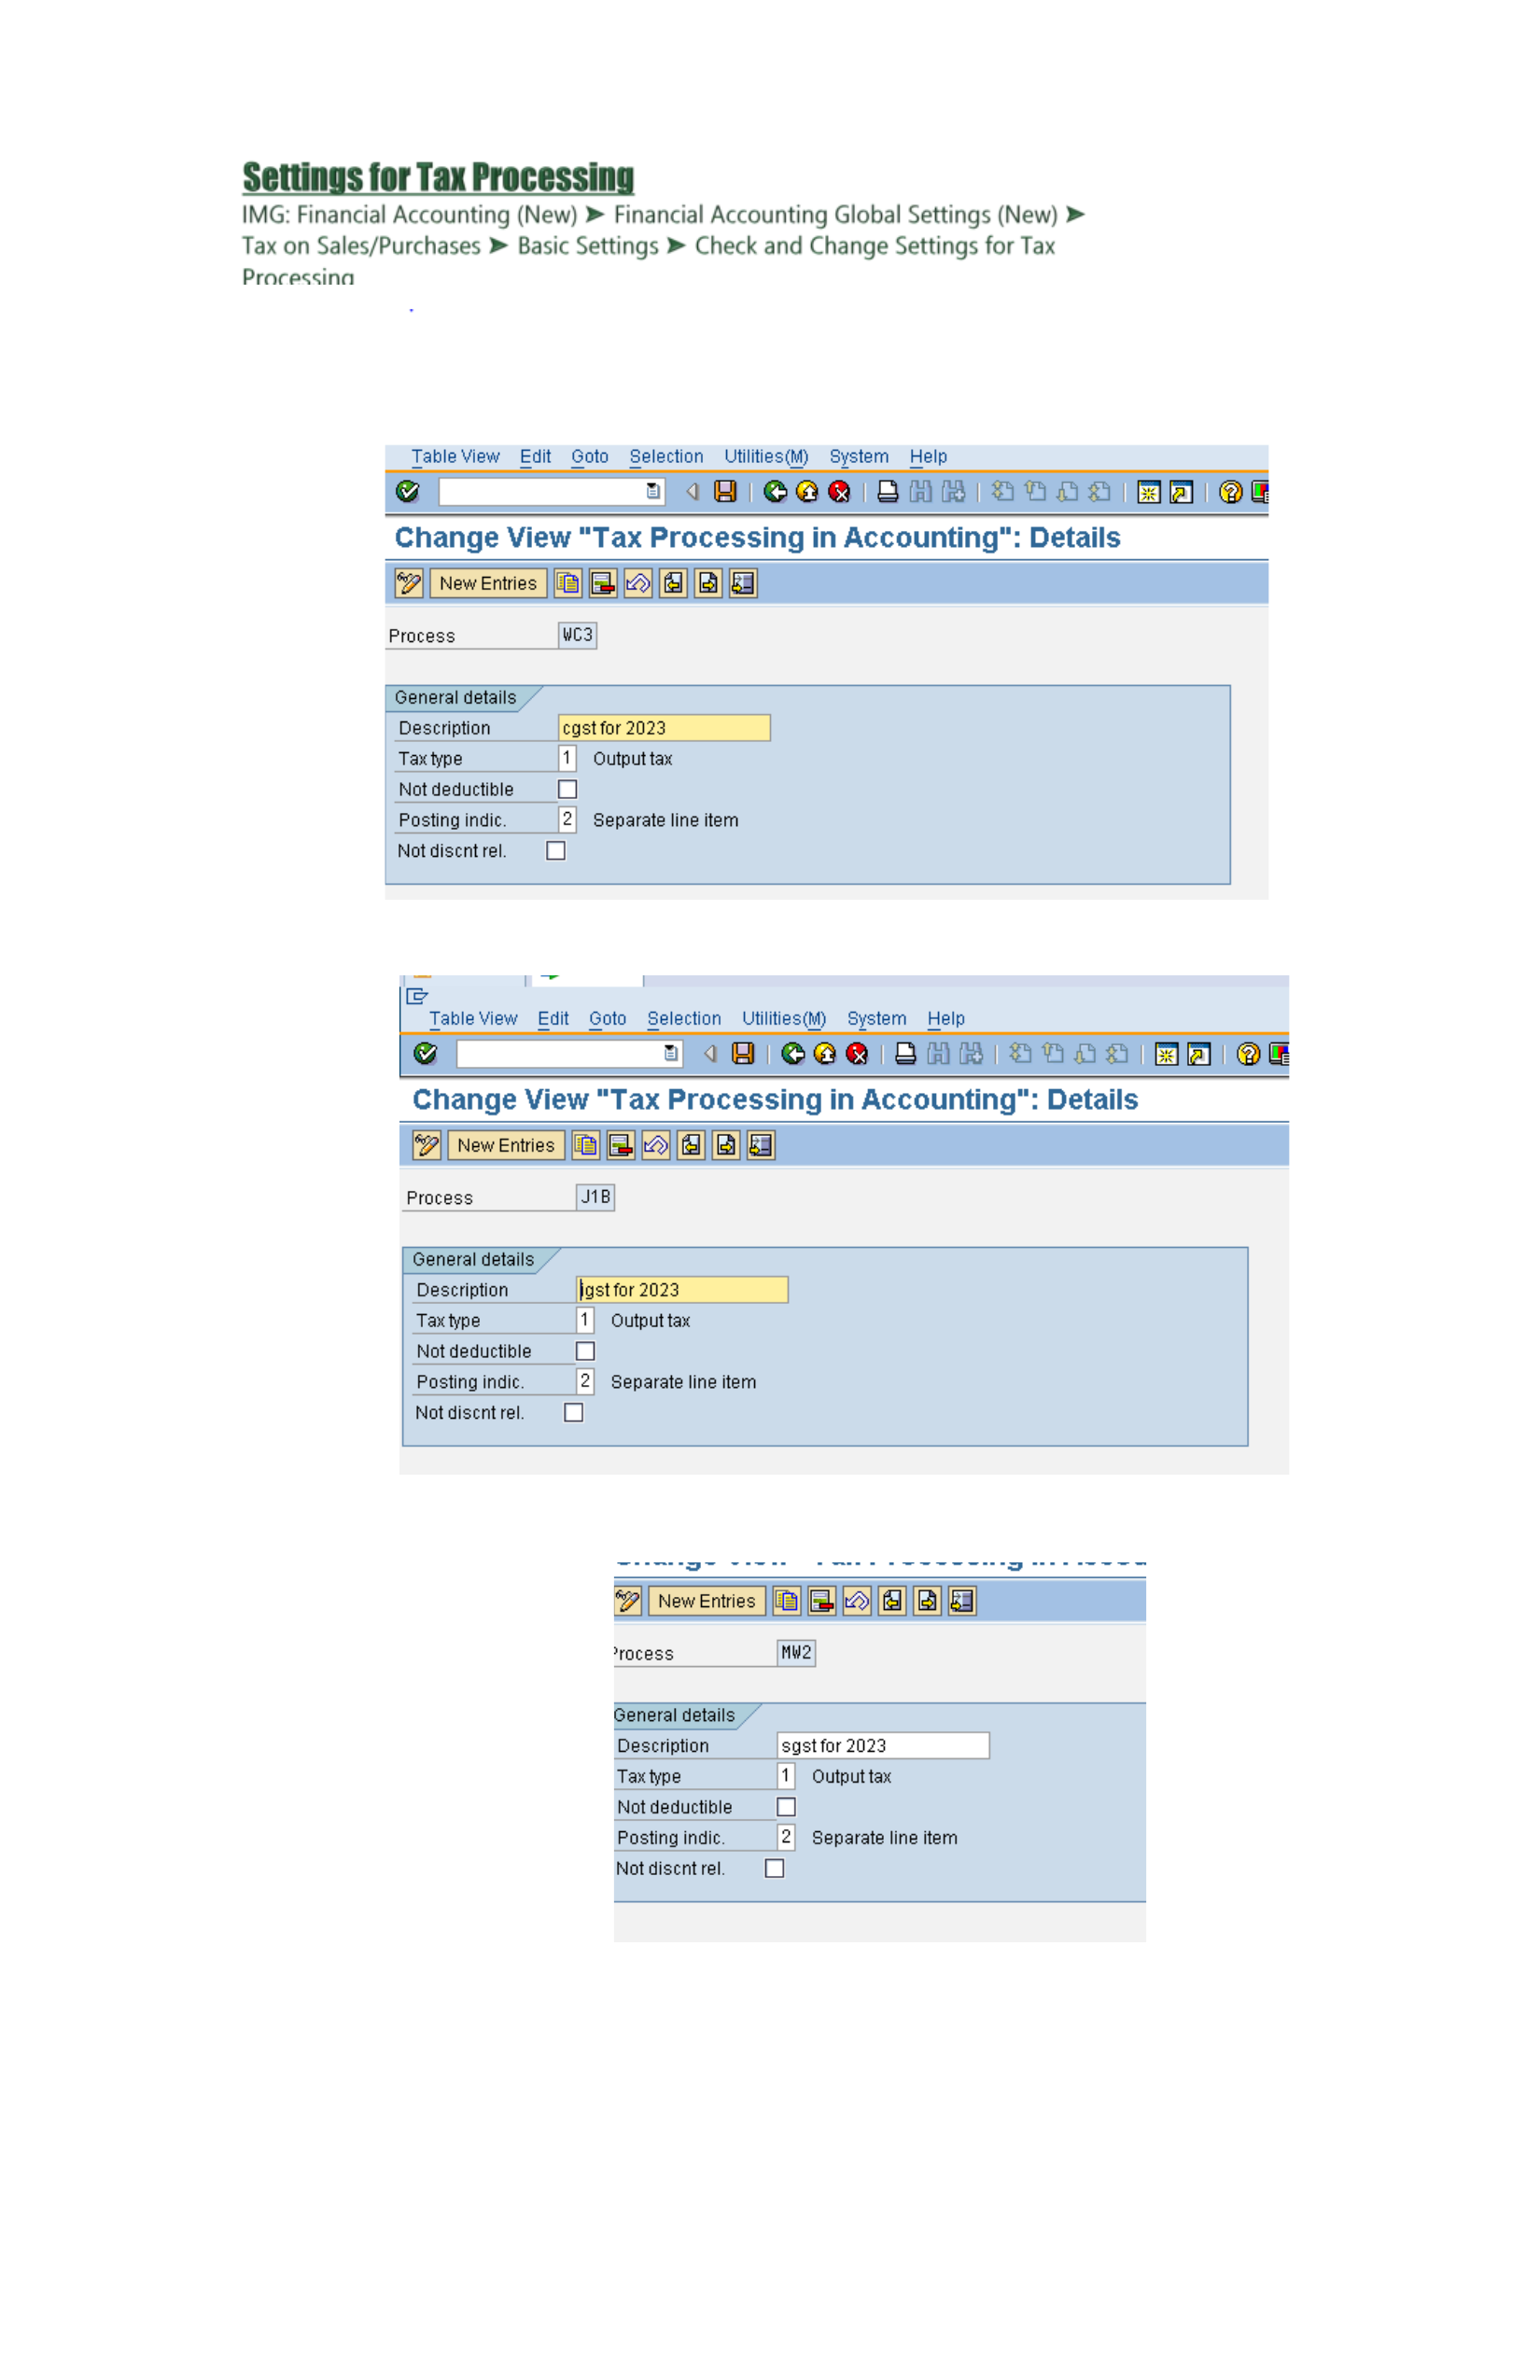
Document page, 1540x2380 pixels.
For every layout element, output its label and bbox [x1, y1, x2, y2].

picture [231, 145, 1153, 285]
picture [399, 975, 1290, 1475]
picture [385, 309, 1269, 900]
picture [613, 1562, 1147, 1942]
